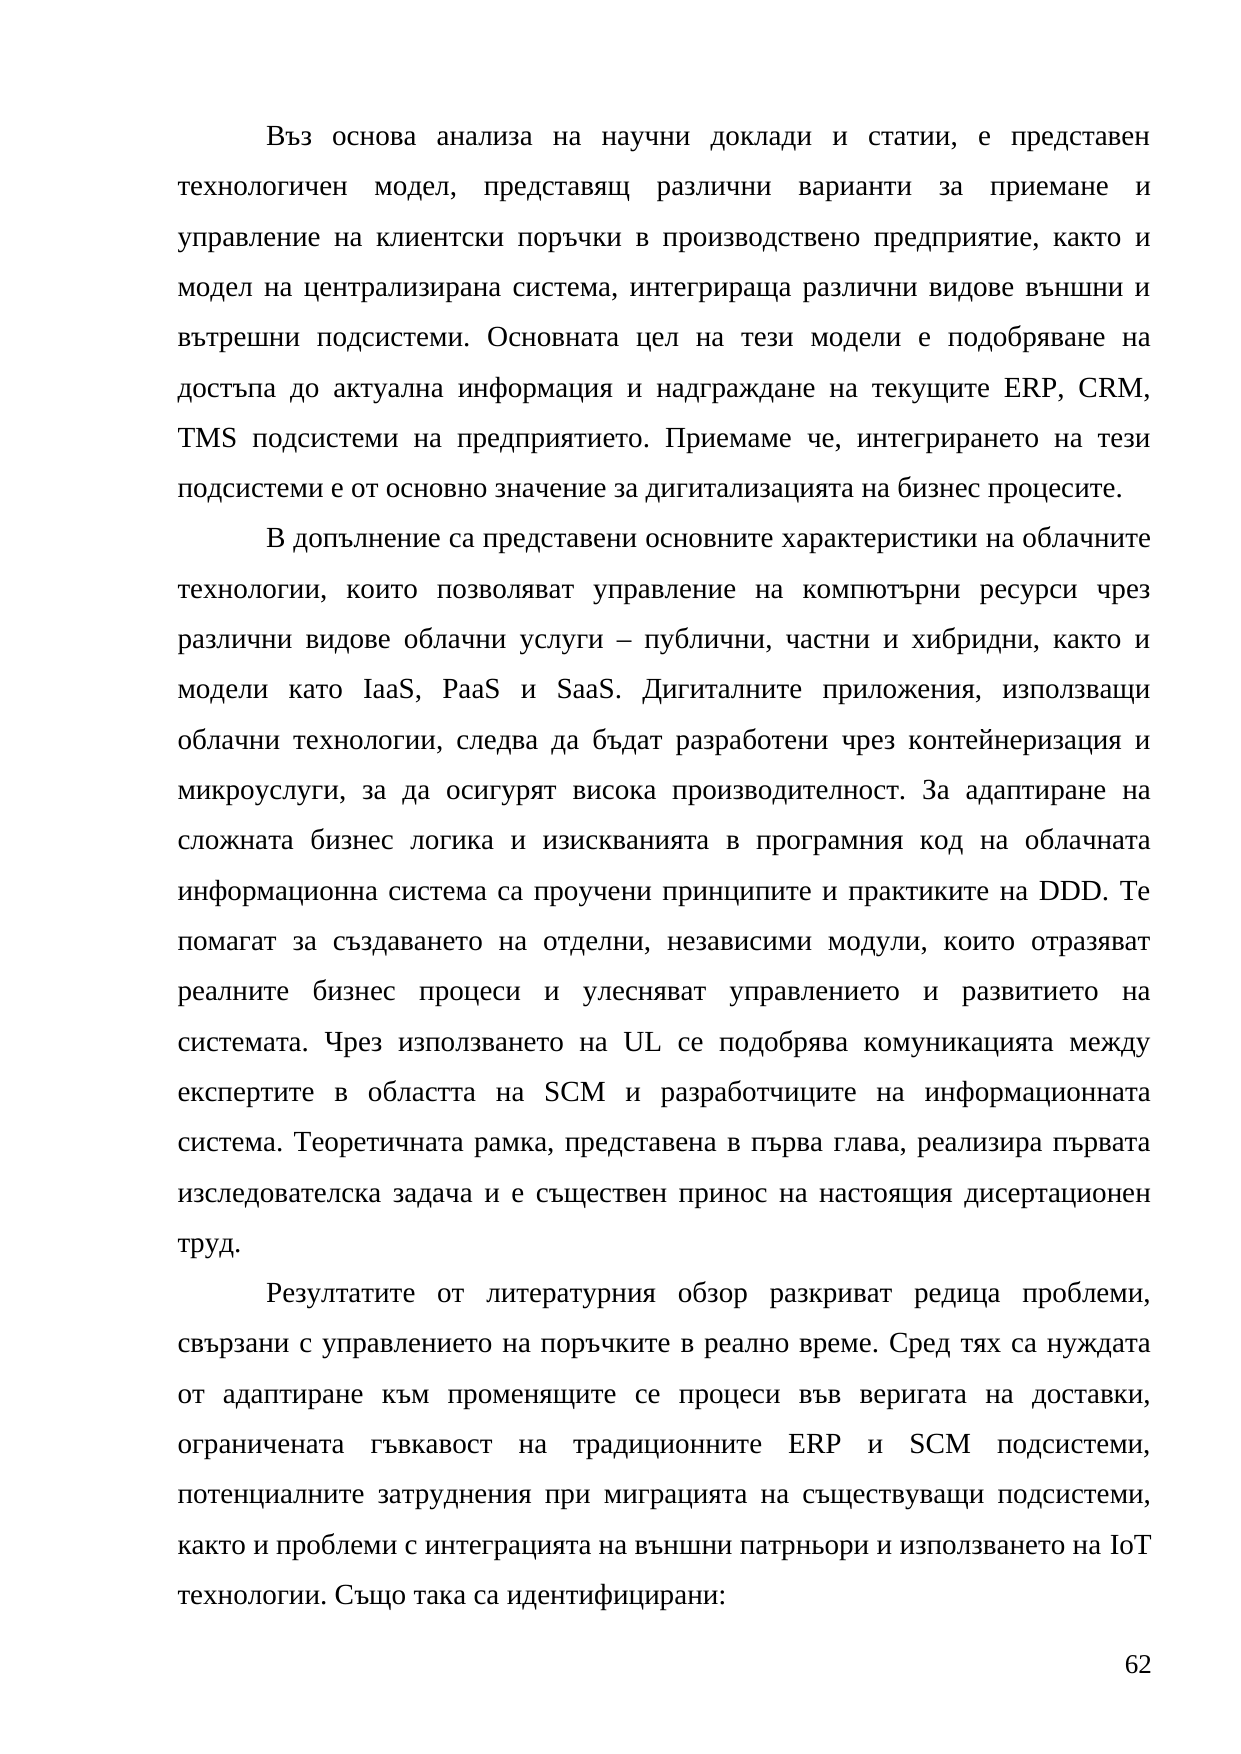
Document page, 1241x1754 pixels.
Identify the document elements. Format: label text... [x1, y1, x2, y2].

text Въз основа анализа на научни доклади и статии, е представен технологичен модел, представящ различни варианти за приемане и управление на клиентски поръчки в производствено предприятие, както и модел на централизирана система, интегрираща различни видове външни и вътрешни подсистеми. Основната цел на тези модели е подобряване на достъпа до актуална информация и надграждане на текущите ERP, CRM, TMS подсистеми на предприятието. Приемаме че, интегрирането на тези подсистеми е от основно значение за дигитализацията на бизнес процесите. [177, 118, 1152, 504]
text Резултатите от литературния обзор разкриват редица проблеми, свързани с управлението на поръчките в реално време. Сред тях са нуждата от адаптиране към променящите се процеси във веригата на доставки, ограничената гъвкавост на традиционните ERP и SCM подсистеми, потенциалните затруднения при миграцията на съществуващи подсистеми, както и проблеми с интеграцията на външни патрньори и използването на IoT технологии. Също така са идентифицирани: [177, 1275, 1152, 1611]
text В допълнение са представени основните характеристики на облачните технологии, които позволяват управление на компютърни ресурси чрез различни видове облачни услуги – публични, частни и хибридни, както и модели като IaaS, PaaS и SaaS. Дигиталните приложения, използващи облачни технологии, следва да бъдат разработени чрез контейнеризация и микроуслуги, за да осигурят висока производителност. За адаптиране на сложната бизнес логика и изискванията в програмния код на облачната информационна система са проучени принципите и практиките на DDD. Те помагат за създаването на отделни, независими модули, които отразяват реалните бизнес процеси и улесняват управлението и развитието на системата. Чрез използването на UL се подобрява комуникацията между експертите в областта на SCM и разработчиците на информационната система. Теоретичната рамка, представена в първа глава, реализира първата изследователска задача и е съществен принос на настоящия дисертационен труд. [177, 521, 1152, 1258]
